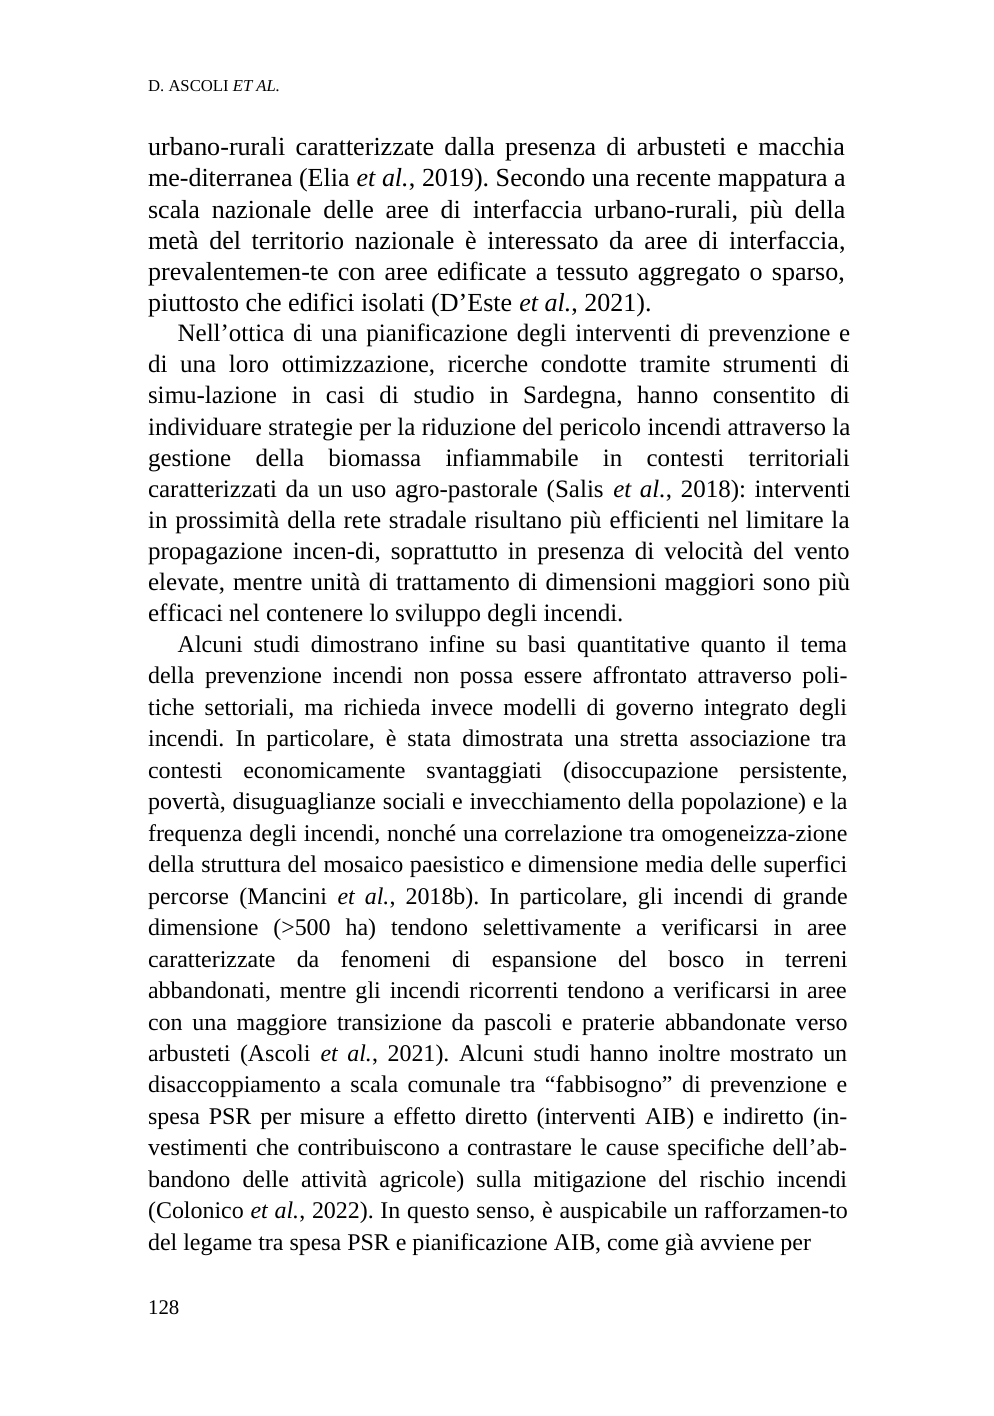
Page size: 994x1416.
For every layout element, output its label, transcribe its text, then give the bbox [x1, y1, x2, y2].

text D. ASCOLI ET AL. [148, 75, 851, 94]
text 128 [148, 1295, 851, 1319]
text Nell’ottica di una pianificazione degli interventi di prevenzione e di una loro ottimizzazione, ricerche condotte tramite strumenti di simu-lazione in casi di studio in Sardegna, hanno consentito di individuare strategie per la riduzione del pericolo incendi attraverso la gestione della biomassa infiammabile in contesti territoriali caratterizzati da un uso agro-pastorale (Salis et al., 2018): interventi in prossimità della rete stradale risultano più efficienti nel limitare la propagazione incen-di, soprattutto in presenza di velocità del vento elevate, mentre unità di trattamento di dimensioni maggiori sono più efficaci nel contenere lo sviluppo degli incendi. [148, 318, 851, 627]
text urbano-rurali caratterizzate dalla presenza di arbusteti e macchia me-diterranea (Elia et al., 2019). Secondo una recente mappatura a scala nazionale delle aree di interfaccia urbano-rurali, più della metà del territorio nazionale è interessato da aree di interfaccia, prevalentemen-te con aree edificate a tessuto aggregato o sparso, piuttosto che edifici isolati (D’Este et al., 2021). [148, 131, 846, 317]
text Alcuni studi dimostrano infine su basi quantitative quanto il tema della prevenzione incendi non possa essere affrontato attraverso poli-tiche settoriali, ma richieda invece modelli di governo integrato degli incendi. In particolare, è stata dimostrata una stretta associazione tra contesti economicamente svantaggiati (disoccupazione persistente, povertà, disuguaglianze sociali e invecchiamento della popolazione) e la frequenza degli incendi, nonché una correlazione tra omogeneizza-zione della struttura del mosaico paesistico e dimensione media delle superfici percorse (Mancini et al., 2018b). In particolare, gli incendi di grande dimensione (>500 ha) tendono selettivamente a verificarsi in aree caratterizzate da fenomeni di espansione del bosco in terreni abbandonati, mentre gli incendi ricorrenti tendono a verificarsi in aree con una maggiore transizione da pascoli e praterie abbandonate verso arbusteti (Ascoli et al., 2021). Alcuni studi hanno inoltre mostrato un disaccoppiamento a scala comunale tra “fabbisogno” di prevenzione e spesa PSR per misure a effetto diretto (interventi AIB) e indiretto (in-vestimenti che contribuiscono a contrastare le cause specifiche dell’ab-bandono delle attività agricole) sulla mitigazione del rischio incendi (Colonico et al., 2022). In questo senso, è auspicabile un rafforzamen-to del legame tra spesa PSR e pianificazione AIB, come già avviene per [148, 630, 848, 1255]
